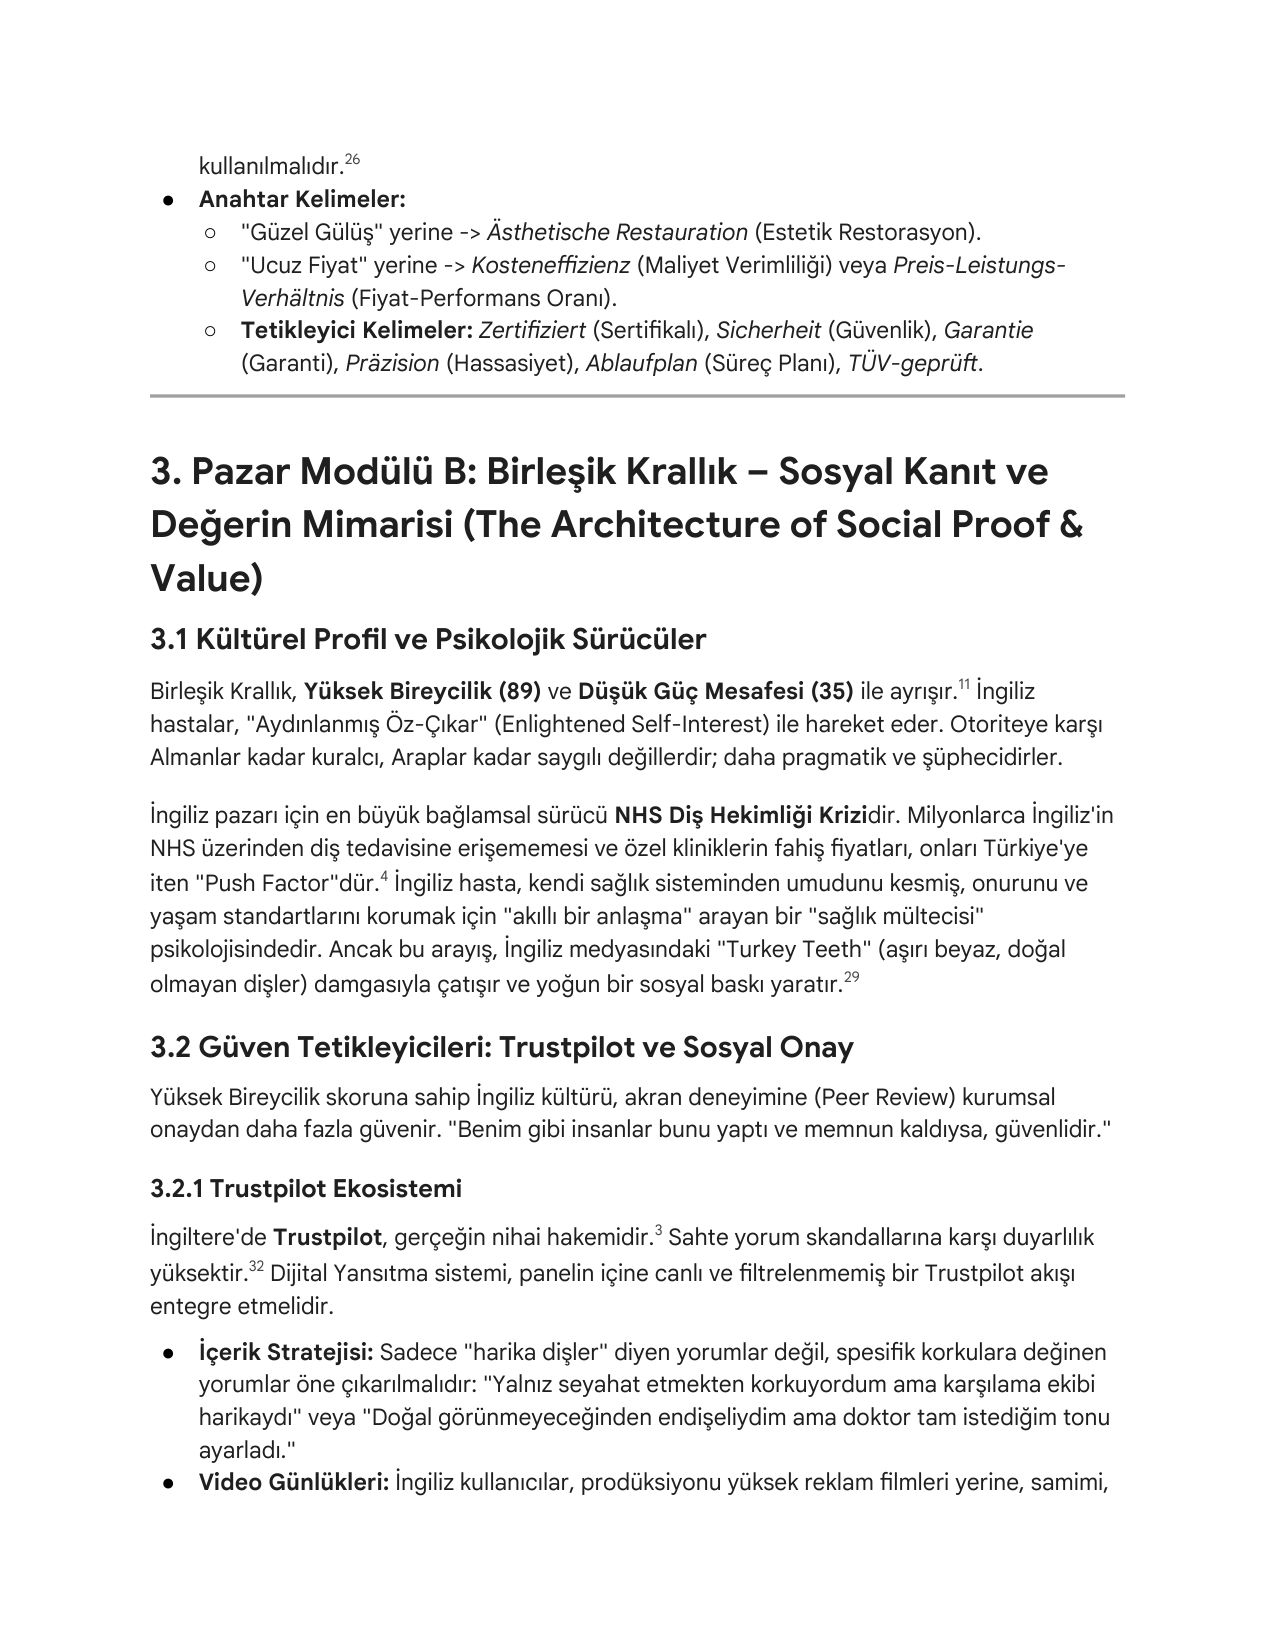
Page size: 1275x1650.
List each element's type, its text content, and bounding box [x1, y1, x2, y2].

subtitle 3. Pazar Modülü B: Birleşik Krallık – Sosyal Kanıt ve Değerin Mimarisi (The Architecture of Social Proof & Value) [150, 398, 1125, 602]
text İngiltere'de Trustpilot, gerçeğin nihai hakemidir.3 Sahte yorum skandallarına karşı duyarlılık yüksektir.32 Dijital Yansıtma sistemi, panelin içine canlı ve filtrelenmemiş bir Trustpilot akışı entegre etmelidir. [150, 1222, 1125, 1321]
subtitle 3.2 Güven Tetikleyicileri: Trustpilot ve Sosyal Onay [150, 1029, 1125, 1065]
subtitle 3.2.1 Trustpilot Ekosistemi [150, 1173, 1125, 1205]
list Anahtar Kelimeler: [161, 186, 1125, 214]
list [161, 150, 1125, 181]
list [161, 1469, 1125, 1497]
list İçerik Stratejisi: Sadece "harika dişler" diyen yorumlar değil, spesifik korkulara değinen yorumlar öne çıkarılmalıdır: "Yalnız seyahat etmekten korkuyordum ama karşılama ekibi harikaydı" veya "Doğal görünmeyeceğinden endişeliydim ama doktor tam istediğim tonu ayarladı." [161, 1338, 1125, 1465]
list Tetikleyici Kelimeler: Zertifiziert (Sertifikalı), Sicherheit (Güvenlik), Garantie (Garanti), Präzision (Hassasiyet), Ablaufplan (Süreç Planı), TÜV-geprüft. [203, 317, 1125, 378]
list "Ucuz Fiyat" yerine -> Kosteneffizienz (Maliyet Verimliliği) veya Preis-Leistungs-Verhältnis (Fiyat-Performans Oranı). [203, 251, 1125, 313]
text Yüksek Bireycilik skoruna sahip İngiliz kültürü, akran deneyimine (Peer Review) kurumsal onaydan daha fazla güvenir. "Benim gibi insanlar bunu yaptı ve memnun kaldıysa, güvenlidir." [150, 1083, 1125, 1144]
text Birleşik Krallık, Yüksek Bireycilik (89) ve Düşük Güç Mesafesi (35) ile ayrışır.11 İngiliz hastalar, "Aydınlanmış Öz-Çıkar" (Enlightened Self-Interest) ile hareket eder. Otoriteye karşı Almanlar kadar kuralcı, Araplar kadar saygılı değillerdir; daha pragmatik ve şüphecidirler. [150, 675, 1125, 772]
list "Güzel Gülüş" yerine -> Ästhetische Restauration (Estetik Restorasyon). [203, 218, 1125, 247]
text İngiliz pazarı için en büyük bağlamsal sürücü NHS Diş Hekimliği Krizidir. Milyonlarca İngiliz'in NHS üzerinden diş tedavisine erişememesi ve özel kliniklerin fahiş fiyatları, onları Türkiye'ye iten "Push Factor"dür.4 İngiliz hasta, kendi sağlık sisteminden umudunu kesmiş, onurunu ve yaşam standartlarını korumak için "akıllı bir anlaşma" arayan bir "sağlık mültecisi" psikolojisindedir. Ancak bu arayış, İngiliz medyasındaki "Turkey Teeth" (aşırı beyaz, doğal olmayan dişler) damgasıyla çatışır ve yoğun bir sosyal baskı yaratır.29 [150, 801, 1125, 999]
subtitle 3.1 Kültürel Profil ve Psikolojik Sürücüler [150, 621, 1125, 658]
